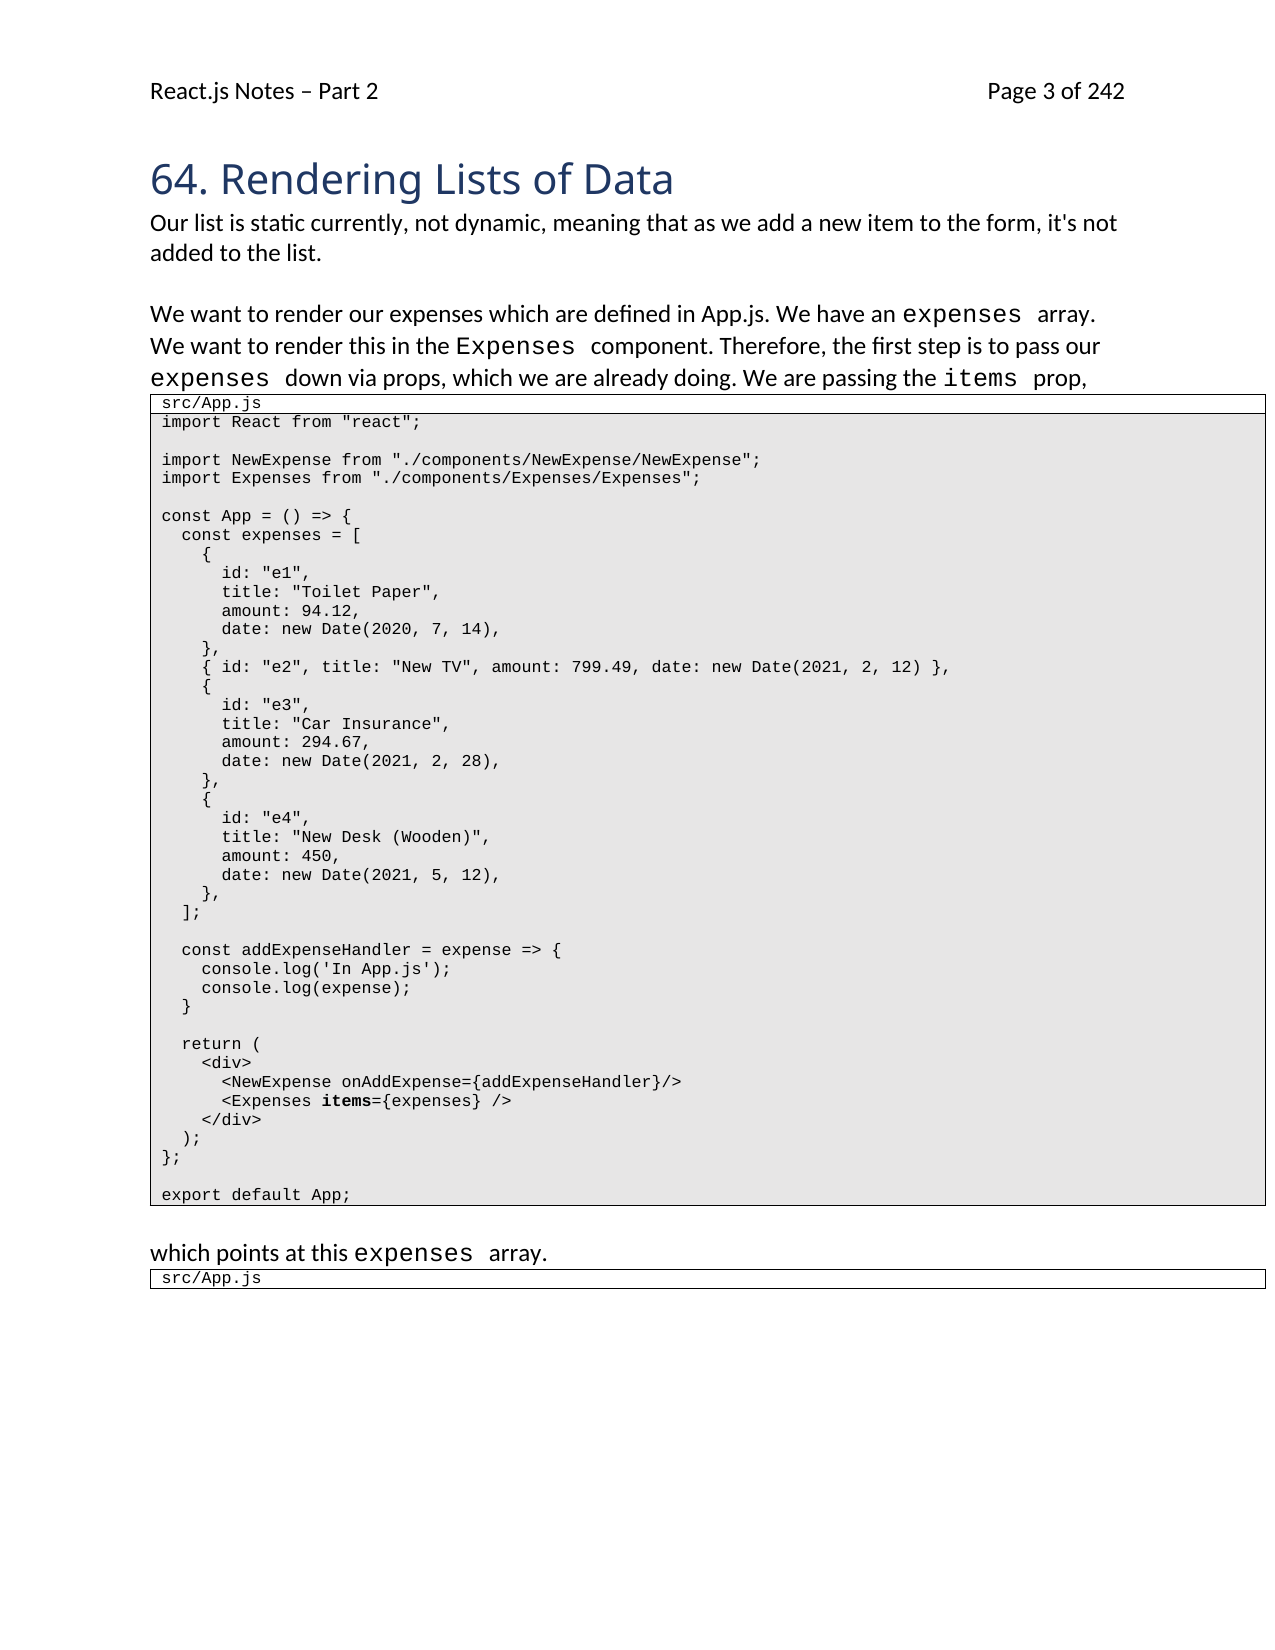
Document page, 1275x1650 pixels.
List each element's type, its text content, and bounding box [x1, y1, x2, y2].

text which points at this expenses array. [150, 1237, 1125, 1269]
subtitle 64. Rendering Lists of Data [150, 150, 1125, 207]
table_header src/App.js [151, 395, 1265, 413]
table_header src/App.js [151, 1270, 1265, 1288]
text Our list is static currently, not dynamic, meaning that as we add a new item to the form, it's not added to the list. [150, 207, 1125, 268]
text We want to render our expenses which are defined in App.js. We have an expenses array. We want to render this in the Expenses component. Therefore, the first step is to pass our expenses down via props, which we are already doing. We are passing the items prop, [150, 298, 1125, 394]
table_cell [151, 414, 1265, 1205]
